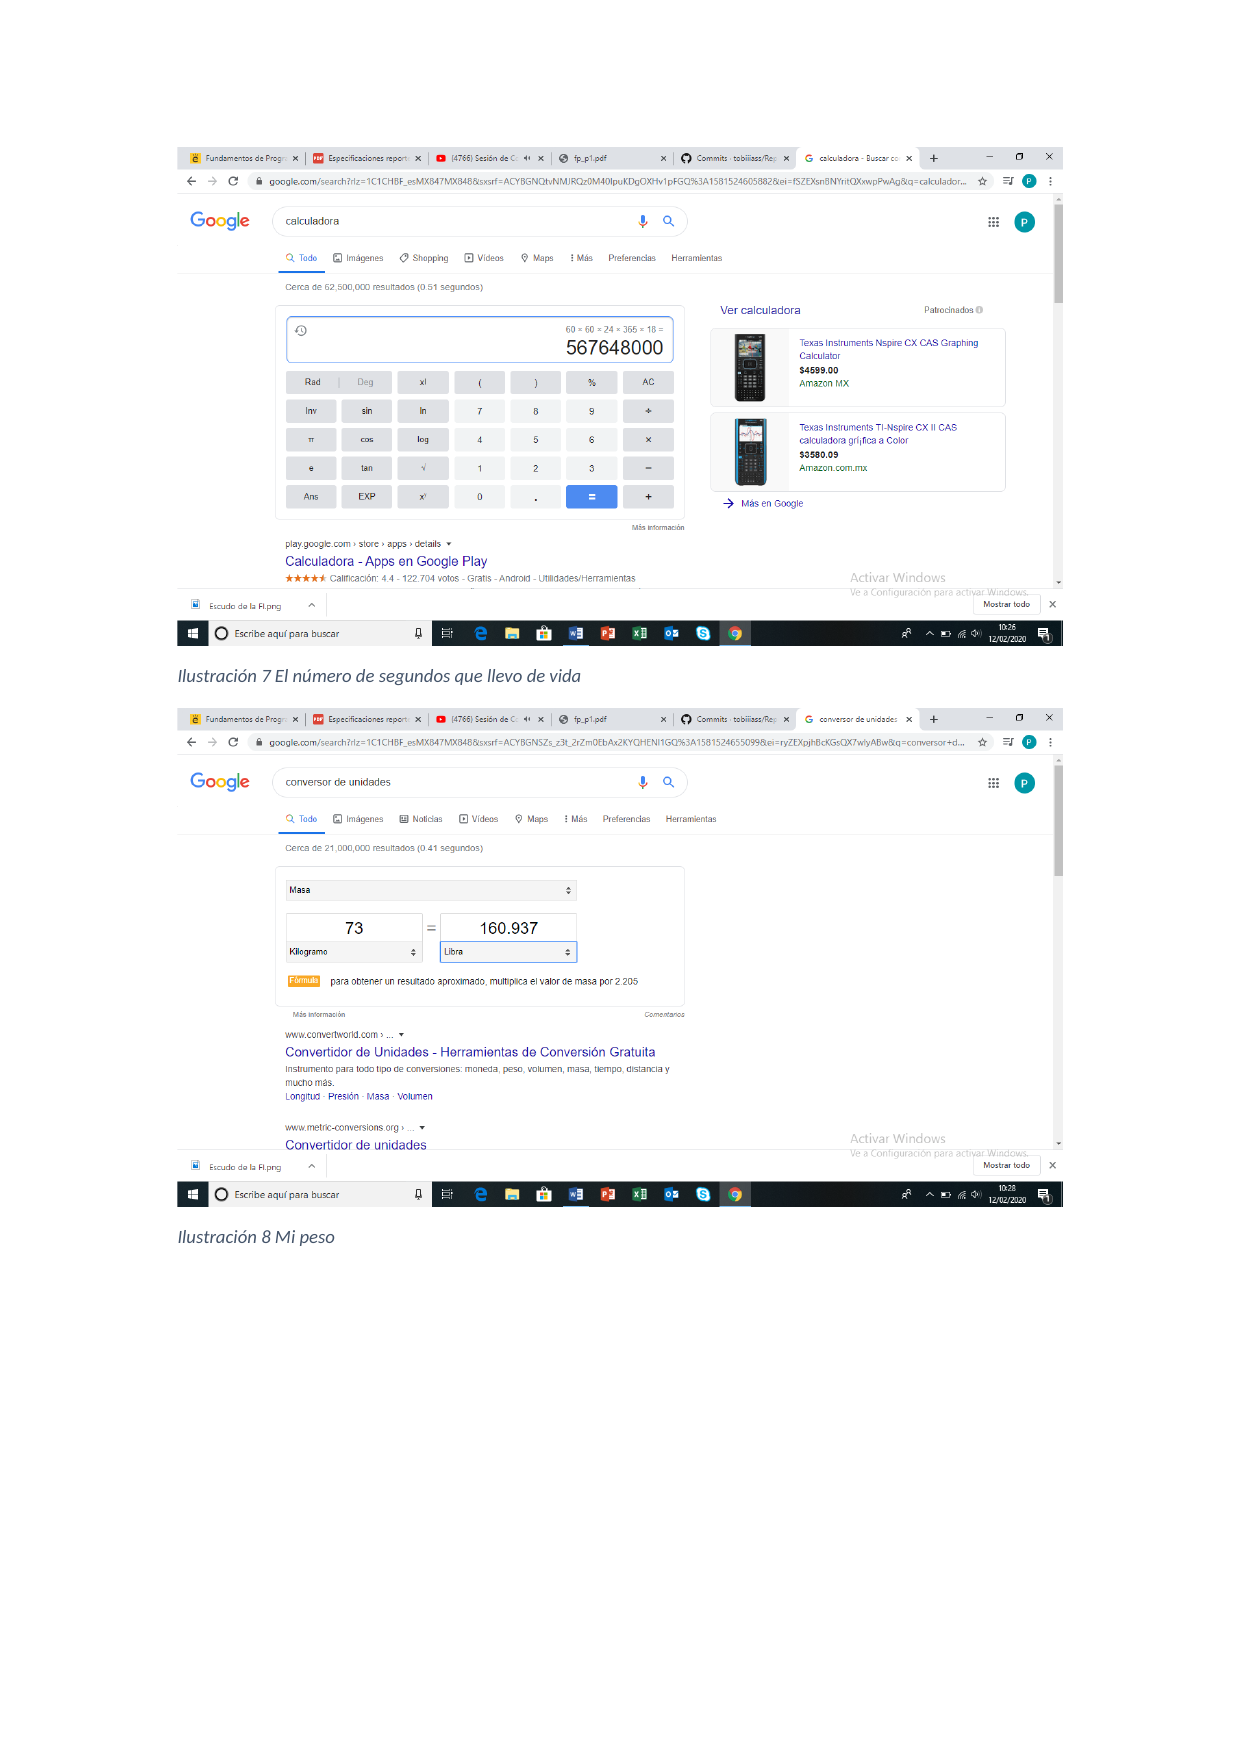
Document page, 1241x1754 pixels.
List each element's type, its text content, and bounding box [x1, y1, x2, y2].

picture [177, 147, 1063, 646]
text Ilustración 7 El número de segundos que llevo de vida [177, 664, 1063, 687]
picture [177, 708, 1063, 1207]
text Ilustración 8 Mi peso [177, 1225, 1063, 1248]
